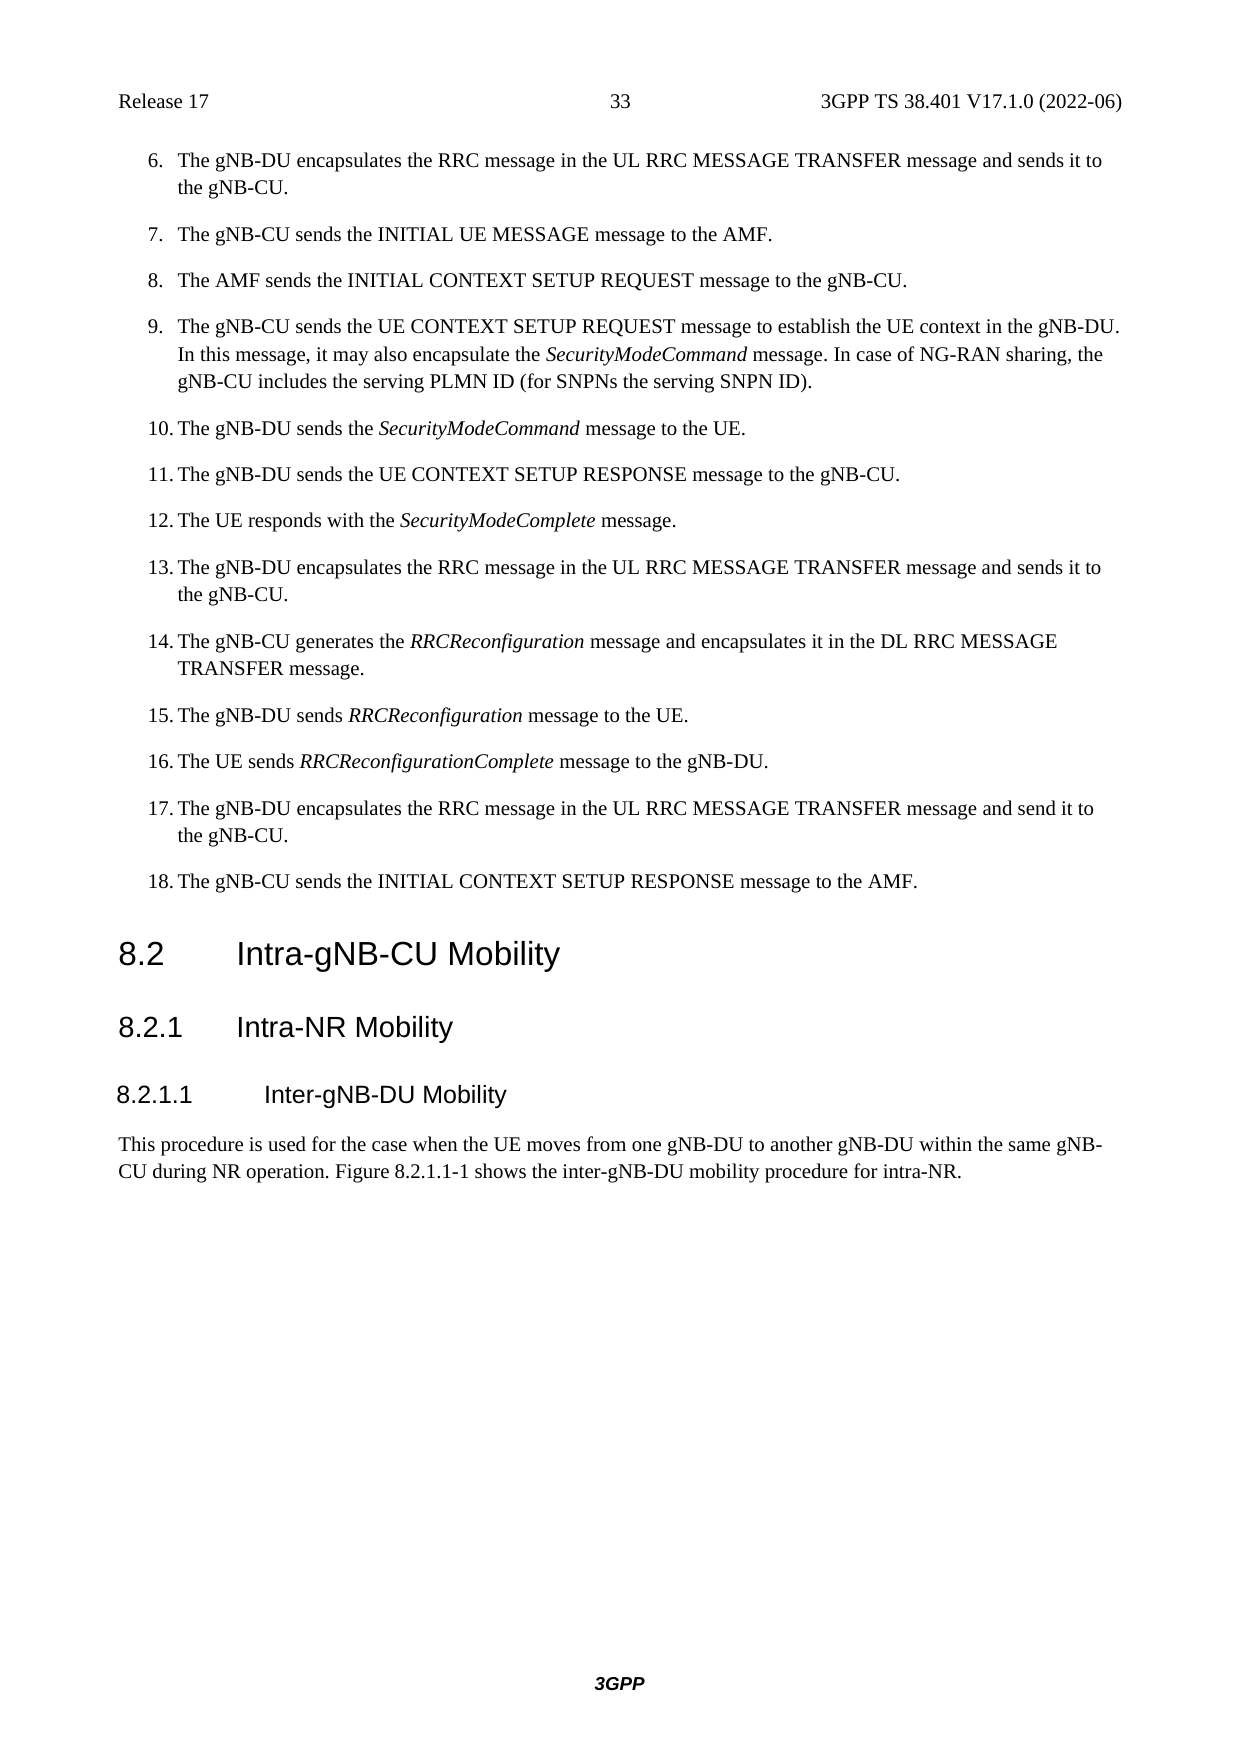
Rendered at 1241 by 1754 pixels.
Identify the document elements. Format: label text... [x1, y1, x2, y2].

text 14. The gNB-CU generates the RRCReconfiguration message and encapsulates it in the DL RRC MESSAGE TRANSFER message. [148, 629, 1122, 680]
subtitle 8.2.1.1 Inter-gNB-DU Mobility [116, 1080, 1122, 1108]
text 11. The gNB-DU sends the UE CONTEXT SETUP RESPONSE message to the gNB-CU. [148, 462, 1122, 486]
text 12. The UE responds with the SecurityModeComplete message. [148, 508, 1122, 532]
text 17. The gNB-DU encapsulates the RRC message in the UL RRC MESSAGE TRANSFER message and send it to the gNB-CU. [148, 795, 1122, 847]
text 16. The UE sends RRCReconfigurationComplete message to the gNB-DU. [148, 749, 1122, 773]
text 10. The gNB-DU sends the SecurityModeCommand message to the UE. [148, 416, 1122, 440]
text 18. The gNB-CU sends the INITIAL CONTEXT SETUP RESPONSE message to the AMF. [148, 869, 1122, 893]
subtitle 8.2 Intra-gNB-CU Mobility [118, 934, 1122, 973]
text 13. The gNB-DU encapsulates the RRC message in the UL RRC MESSAGE TRANSFER message and sends it to the gNB-CU. [148, 555, 1122, 606]
text This procedure is used for the case when the UE moves from one gNB-DU to another gNB-DU within the same gNB-CU during NR operation. Figure 8.2.1.1-1 shows the inter-gNB-DU mobility procedure for intra-NR. [118, 1131, 1122, 1183]
text 9. The gNB-CU sends the UE CONTEXT SETUP REQUEST message to establish the UE context in the gNB-DU. In this message, it may also encapsulate the SecurityModeCommand message. In case of NG-RAN sharing, the gNB-CU includes the serving PLMN ID (for SNPNs the serving SNPN ID). [148, 314, 1122, 393]
text 8. The AMF sends the INITIAL CONTEXT SETUP REQUEST message to the gNB-CU. [148, 268, 1122, 292]
text 7. The gNB-CU sends the INITIAL UE MESSAGE message to the AMF. [148, 221, 1122, 246]
subtitle 8.2.1 Intra-NR Mobility [118, 1010, 1122, 1043]
text 6. The gNB-DU encapsulates the RRC message in the UL RRC MESSAGE TRANSFER message and sends it to the gNB-CU. [148, 147, 1122, 199]
text 15. The gNB-DU sends RRCReconfiguration message to the UE. [148, 703, 1122, 727]
